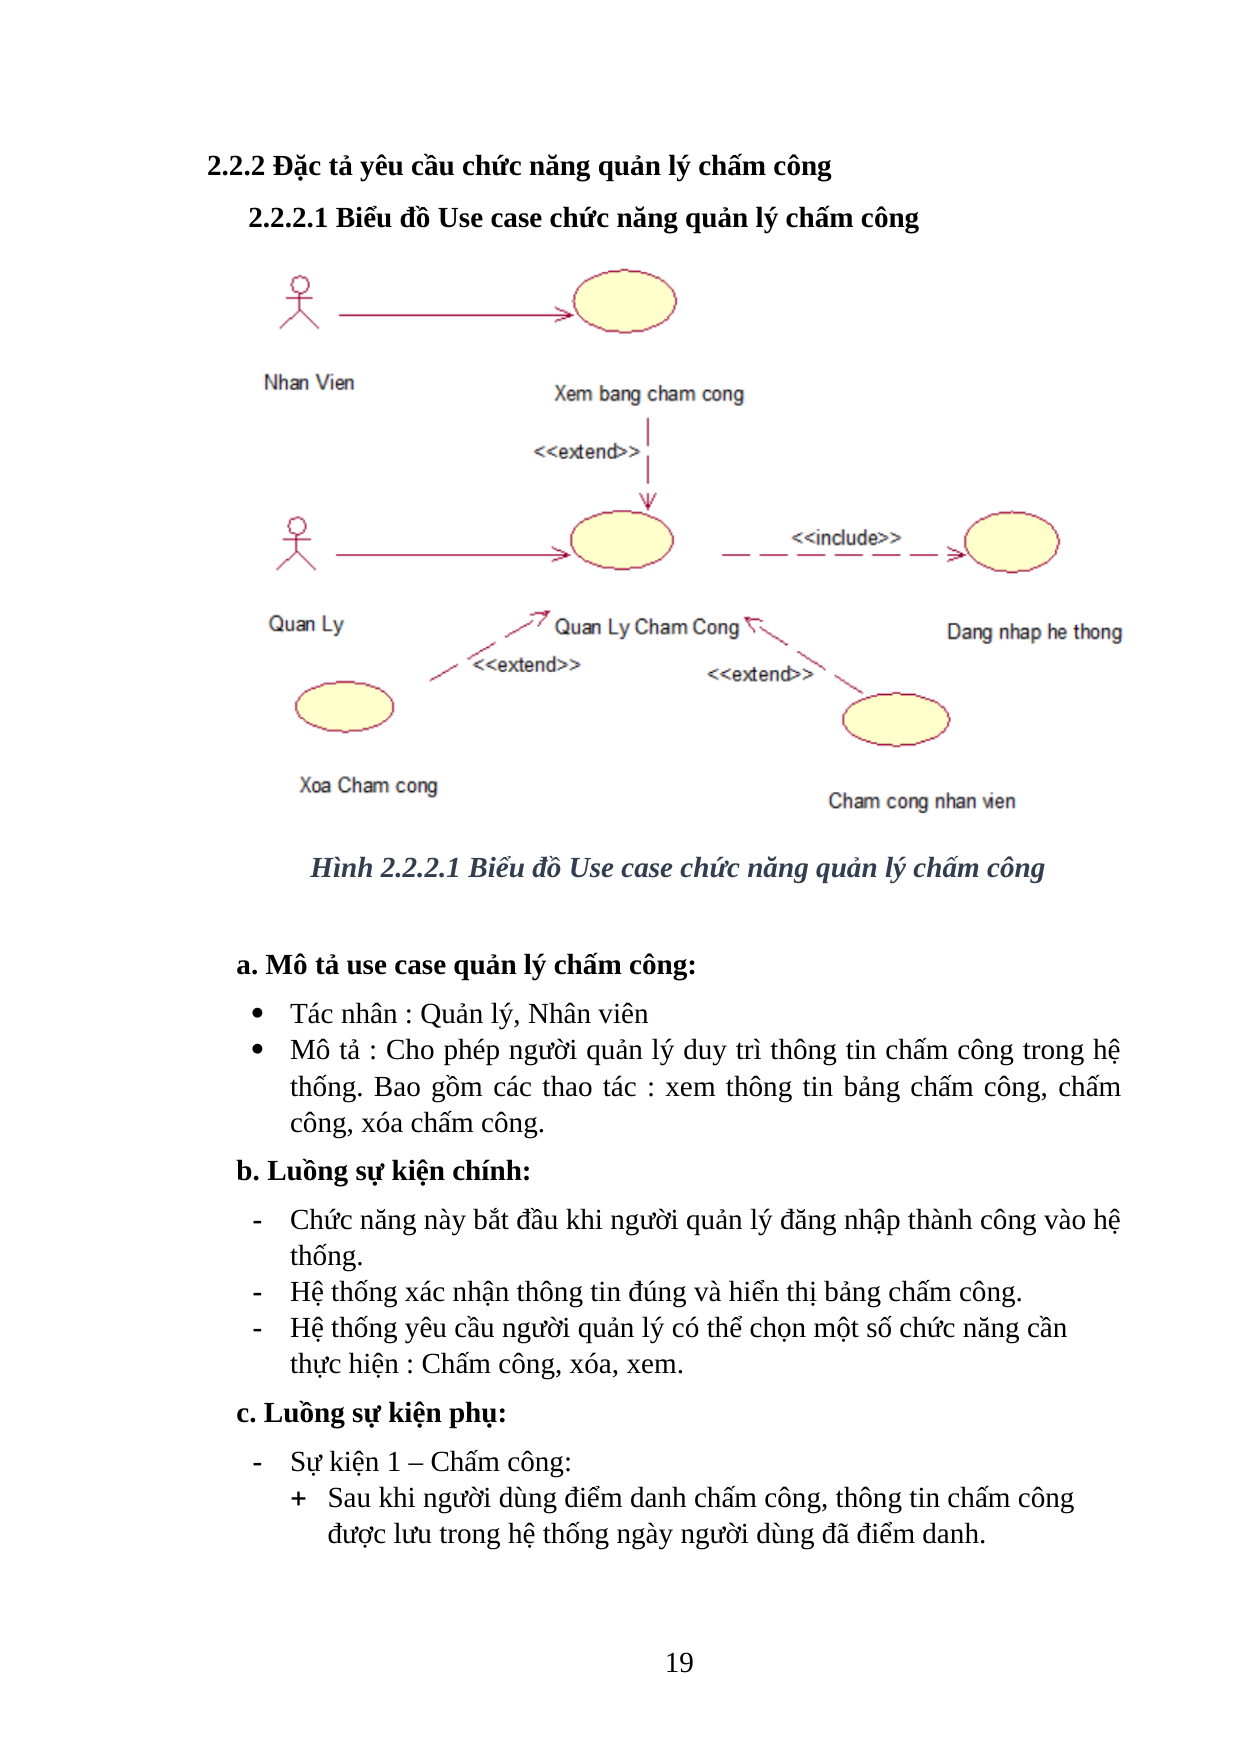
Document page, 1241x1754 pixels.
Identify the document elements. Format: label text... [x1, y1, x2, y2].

text b. Luồng sự kiện chính: [177, 1153, 1122, 1187]
list Tác nhân : Quản lý, Nhân viên [252, 996, 1122, 1030]
subtitle 2.2.2 Đặc tả yêu cầu chức năng quản lý chấm công [177, 148, 1122, 181]
list Hệ thống xác nhận thông tin đúng và hiển thị bảng chấm công. [252, 1274, 1122, 1308]
list Chức năng này bắt đầu khi người quản lý đăng nhập thành công vào hệ thống. [252, 1202, 1122, 1272]
text a. Mô tả use case quản lý chấm công: [177, 947, 1122, 981]
subtitle 2.2.2.1 Biểu đồ Use case chức năng quản lý chấm công [177, 201, 1122, 234]
picture [236, 246, 1150, 836]
list Sau khi người dùng điểm danh chấm công, thông tin chấm công được lưu trong hệ thống ngày người dùng đã điểm danh. [290, 1480, 1122, 1550]
list Hệ thống yêu cầu người quản lý có thể chọn một số chức năng cần thực hiện : Chấm công, xóa, xem. [252, 1311, 1122, 1380]
list Sự kiện 1 – Chấm công: [252, 1444, 1122, 1477]
list Mô tả : Cho phép người quản lý duy trì thông tin chấm công trong hệ thống. Bao gồm các thao tác : xem thông tin bảng chấm công, chấm công, xóa chấm công. [252, 1032, 1122, 1138]
text c. Luồng sự kiện phụ: [177, 1395, 1122, 1429]
text Hình 2.2.2.1 Biểu đồ Use case chức năng quản lý chấm công [177, 850, 1122, 884]
